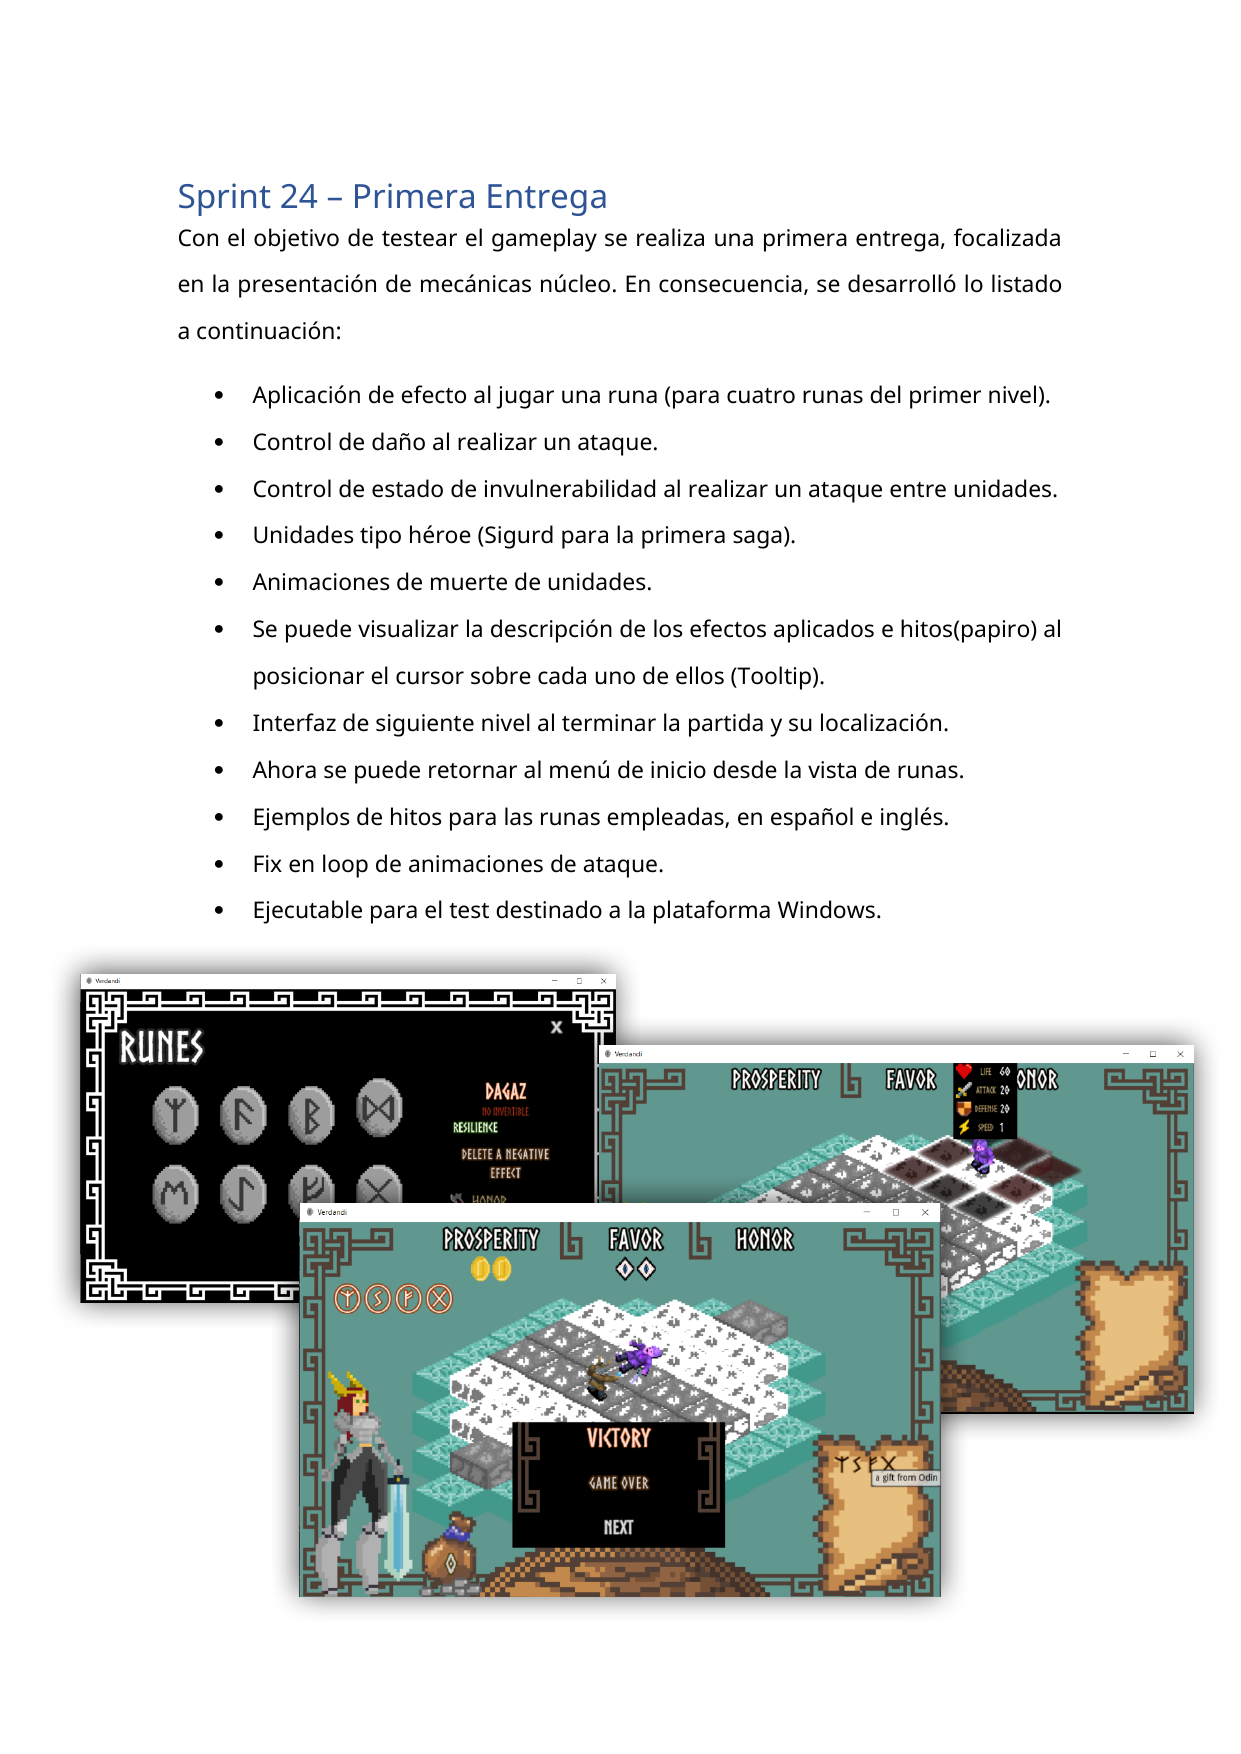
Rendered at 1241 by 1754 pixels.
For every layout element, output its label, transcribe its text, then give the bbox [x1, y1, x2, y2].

list Fix en loop de animaciones de ataque. [215, 848, 1063, 879]
list Control de estado de invulnerabilidad al realizar un ataque entre unidades. [215, 473, 1063, 504]
list Control de daño al realizar un ataque. [215, 426, 1063, 457]
list Unidades tipo héroe (Sigurd para la primera saga). [215, 519, 1063, 551]
list Ejemplos de hitos para las runas empleadas, en español e inglés. [215, 801, 1063, 832]
list Ahora se puede retornar al menú de inicio desde la vista de runas. [215, 754, 1063, 785]
picture [80, 974, 1194, 1597]
list Aplicación de efecto al jugar una runa (para cuatro runas del primer nivel). [215, 379, 1063, 410]
list Interfaz de siguiente nivel al terminar la partida y su localización. [215, 707, 1063, 738]
list Animaciones de muerte de unidades. [215, 566, 1063, 598]
text Con el objetivo de testear el gameplay se realiza una primera entrega, focalizada en la presentación de mecánicas núcleo. En consecuencia, se desarrolló lo listado a continuación: [177, 222, 1063, 347]
list Ejecutable para el test destinado a la plataforma Windows. [215, 894, 1063, 926]
list Se puede visualizar la descripción de los efectos aplicados e hitos(papiro) al posicionar el cursor sobre cada uno de ellos (Tooltip). [215, 613, 1063, 691]
subtitle Sprint 24 – Primera Entrega [177, 173, 1063, 218]
